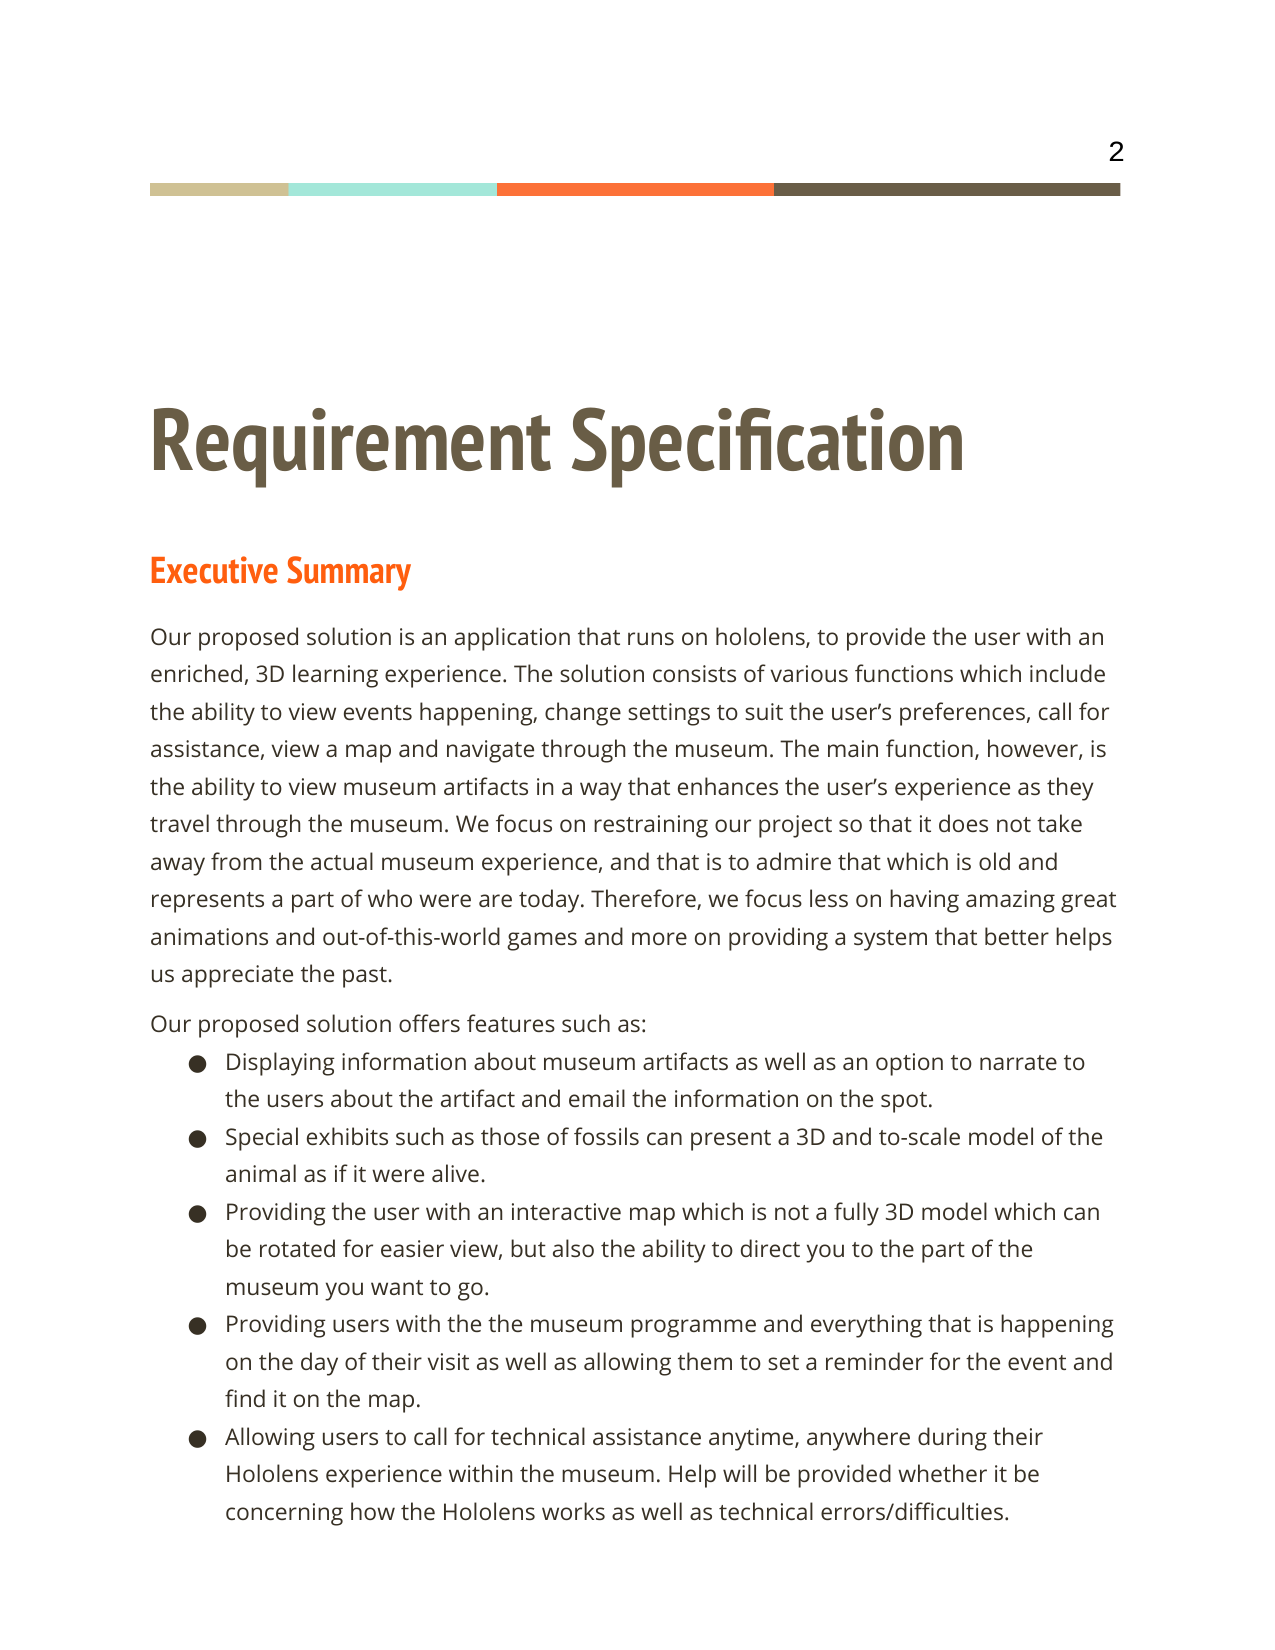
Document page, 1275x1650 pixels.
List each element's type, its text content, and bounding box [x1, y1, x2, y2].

list Displaying information about museum artifacts as well as an option to narrate to the users about the artifact and email the information on the spot. [187, 1045, 1125, 1114]
subtitle Executive Summary [150, 545, 1125, 593]
list Providing users with the the museum programme and everything that is happening on the day of their visit as well as allowing them to set a reminder for the event and find it on the map. [187, 1308, 1125, 1414]
text Our proposed solution offers features such as: [150, 1008, 1125, 1039]
list Special exhibits such as those of fossils can present a 3D and to-scale model of the animal as if it were alive. [187, 1120, 1125, 1189]
list Allowing users to call for technical assistance anytime, anywhere during their Hololens experience within the museum. Help will be provided whether it be concerning how the Hololens works as well as technical errors/difficulties. [187, 1420, 1125, 1527]
list Providing the user with an interactive map which is not a fully 3D model which can be rotated for easier view, but also the ability to direct you to the part of the museum you want to go. [187, 1195, 1125, 1302]
picture [150, 183, 1121, 196]
text Our proposed solution is an application that runs on hololens, to provide the user with an enriched, 3D learning experience. The solution consists of various functions which include the ability to view events happening, change settings to suit the user’s preferences, call for assistance, view a map and navigate through the museum. The main function, however, is the ability to view museum artifacts in a way that enhances the user’s experience as they travel through the museum. We focus on restraining our project so that it does not take away from the actual museum experience, and that is to admire that which is old and represents a part of who were are today. Therefore, we focus less on having amazing great animations and out-of-this-world games and more on providing a system that better helps us appreciate the past. [150, 620, 1125, 989]
title Requirement Specification [150, 382, 1125, 495]
